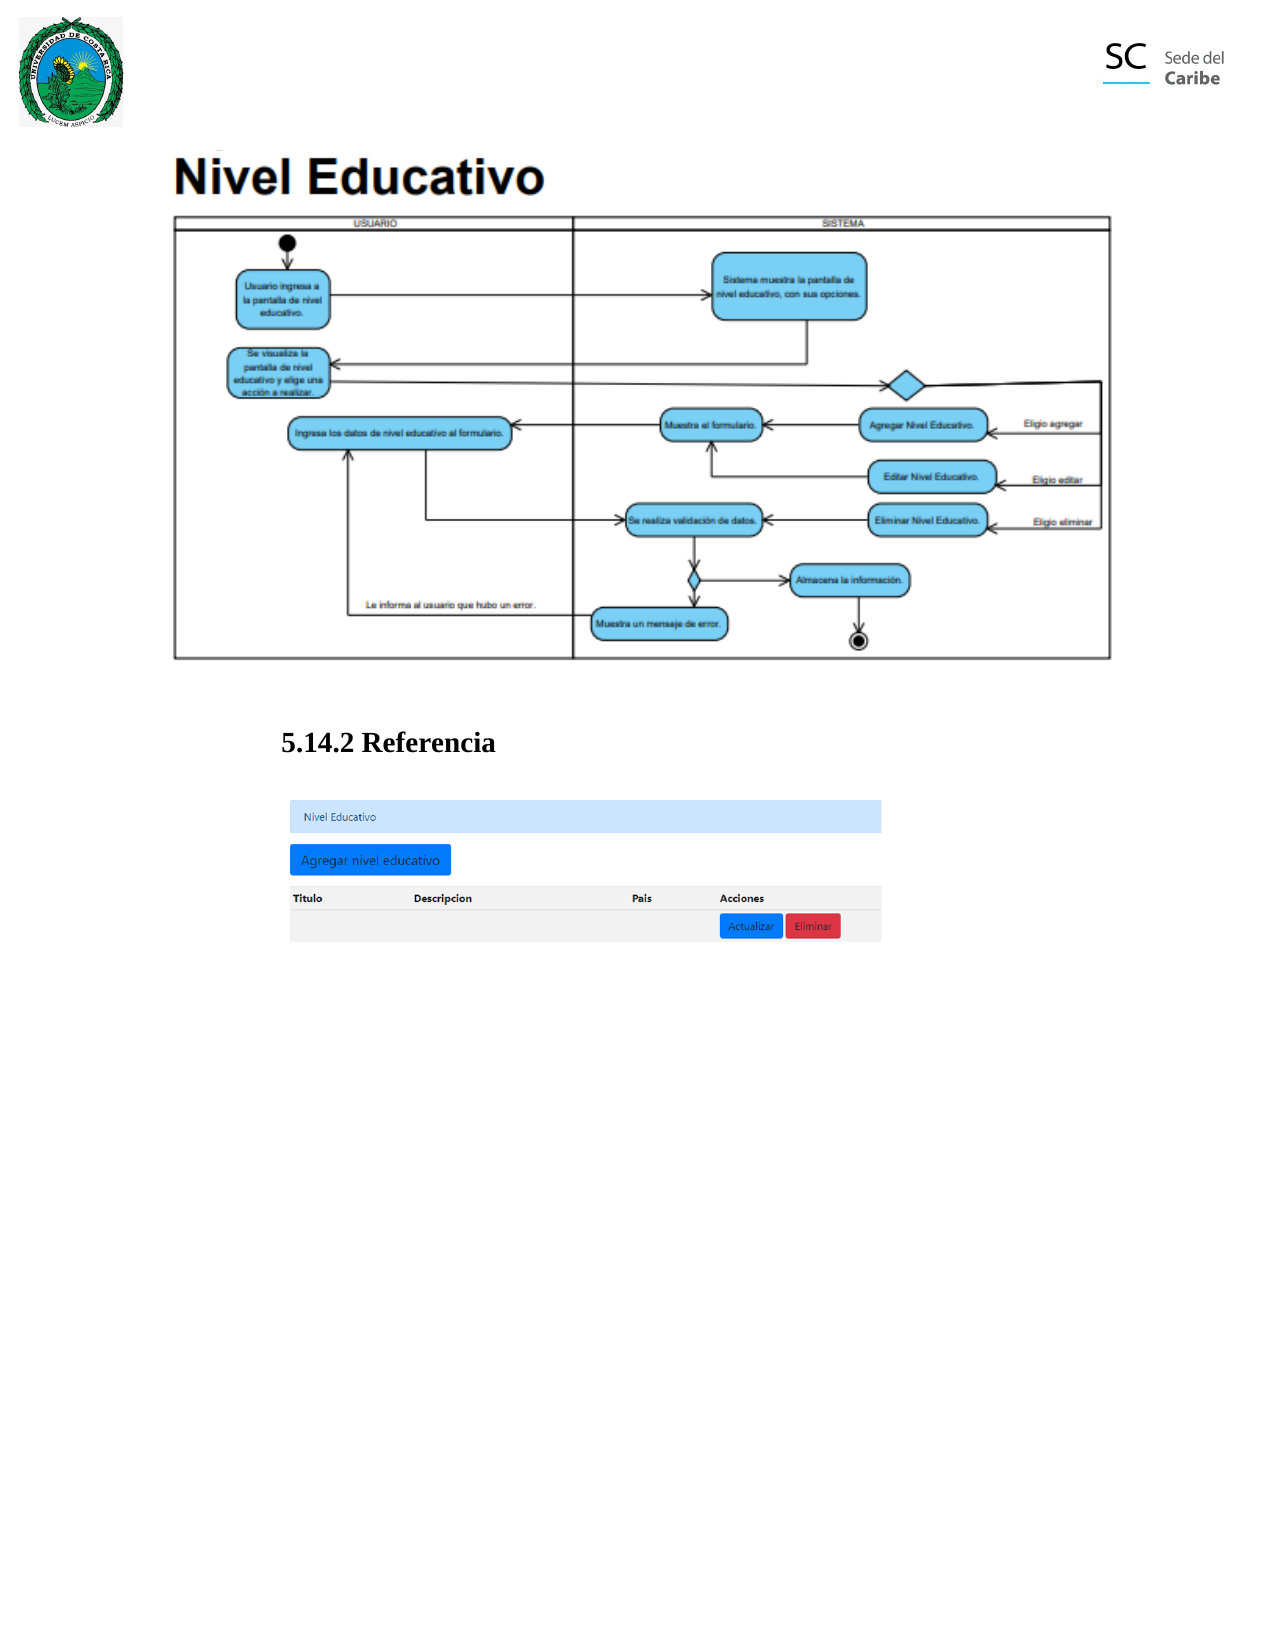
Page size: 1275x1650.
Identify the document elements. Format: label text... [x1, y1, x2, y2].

picture [150, 150, 1125, 668]
picture [1090, 25, 1236, 106]
text 5.14.2 Referencia [281, 726, 1125, 759]
picture [281, 792, 882, 973]
picture [18, 17, 124, 127]
